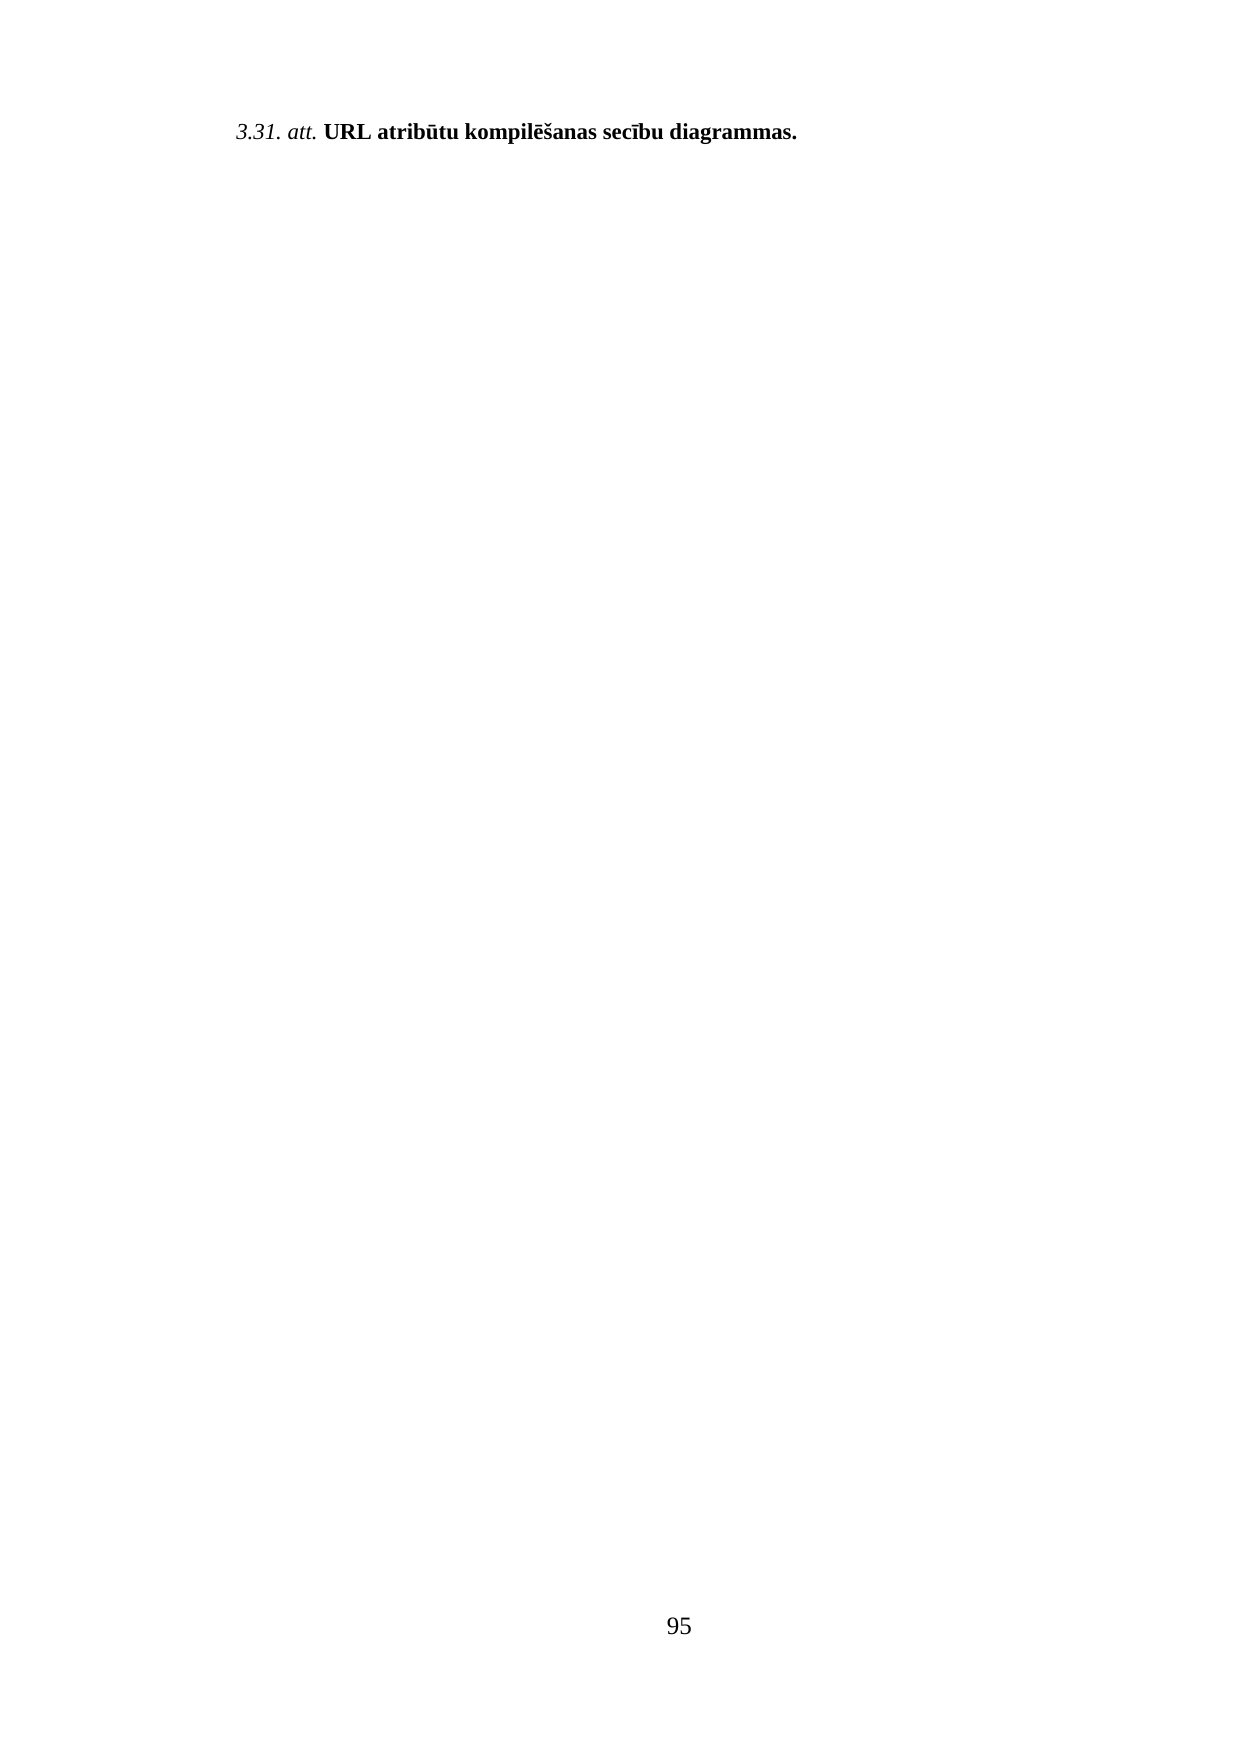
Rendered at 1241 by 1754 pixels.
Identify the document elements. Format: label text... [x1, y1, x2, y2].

text 3.31. att. URL atribūtu kompilēšanas secību diagrammas. [177, 118, 1122, 144]
